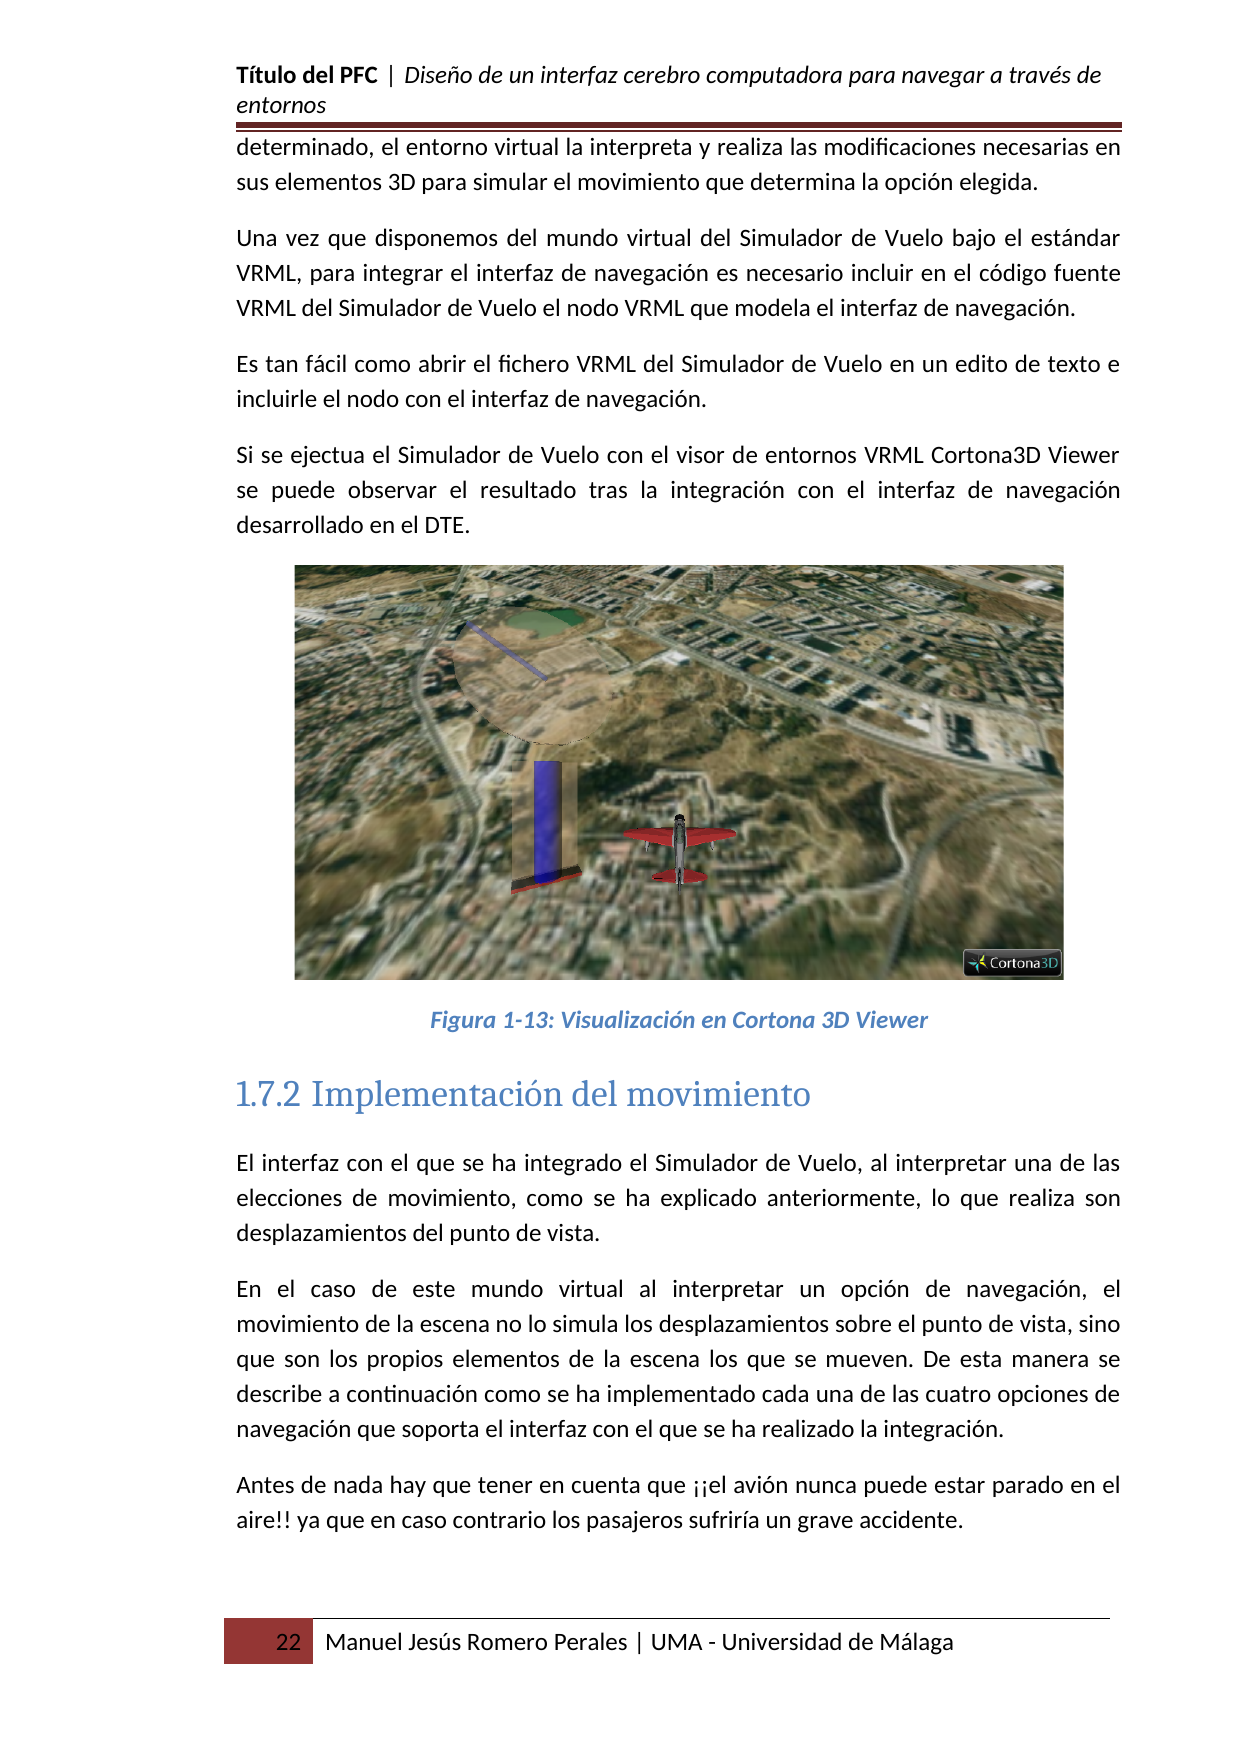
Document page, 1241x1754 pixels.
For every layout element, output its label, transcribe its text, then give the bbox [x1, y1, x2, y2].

text Antes de nada hay que tener en cuenta que ¡¡el avión nunca puede estar parado en el aire!! ya que en caso contrario los pasajeros sufriría un grave accidente. [236, 1469, 1122, 1534]
picture [294, 565, 1064, 980]
subtitle Implementación del movimiento [236, 1072, 1122, 1116]
text En el caso de este mundo virtual al interpretar un opción de navegación, el movimiento de la escena no lo simula los desplazamientos sobre el punto de vista, sino que son los propios elementos de la escena los que se mueven. De esta manera se describe a continuación como se ha implementado cada una de las cuatro opciones de navegación que soporta el interfaz con el que se ha realizado la integración. [236, 1273, 1122, 1443]
text Una vez que disponemos del mundo virtual del Simulador de Vuelo bajo el estándar VRML, para integrar el interfaz de navegación es necesario incluir en el código fuente VRML del Simulador de Vuelo el nodo VRML que modela el interfaz de navegación. [236, 222, 1122, 323]
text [236, 132, 1122, 197]
text Si se ejectua el Simulador de Vuelo con el visor de entornos VRML Cortona3D Viewer se puede observar el resultado tras la integración con el interfaz de navegación desarrollado en el DTE. [236, 439, 1122, 539]
text Es tan fácil como abrir el fichero VRML del Simulador de Vuelo en un edito de texto e incluirle el nodo con el interfaz de navegación. [236, 348, 1122, 414]
text El interfaz con el que se ha integrado el Simulador de Vuelo, al interpretar una de las elecciones de movimiento, como se ha explicado anteriormente, lo que realiza son desplazamientos del punto de vista. [236, 1147, 1122, 1248]
